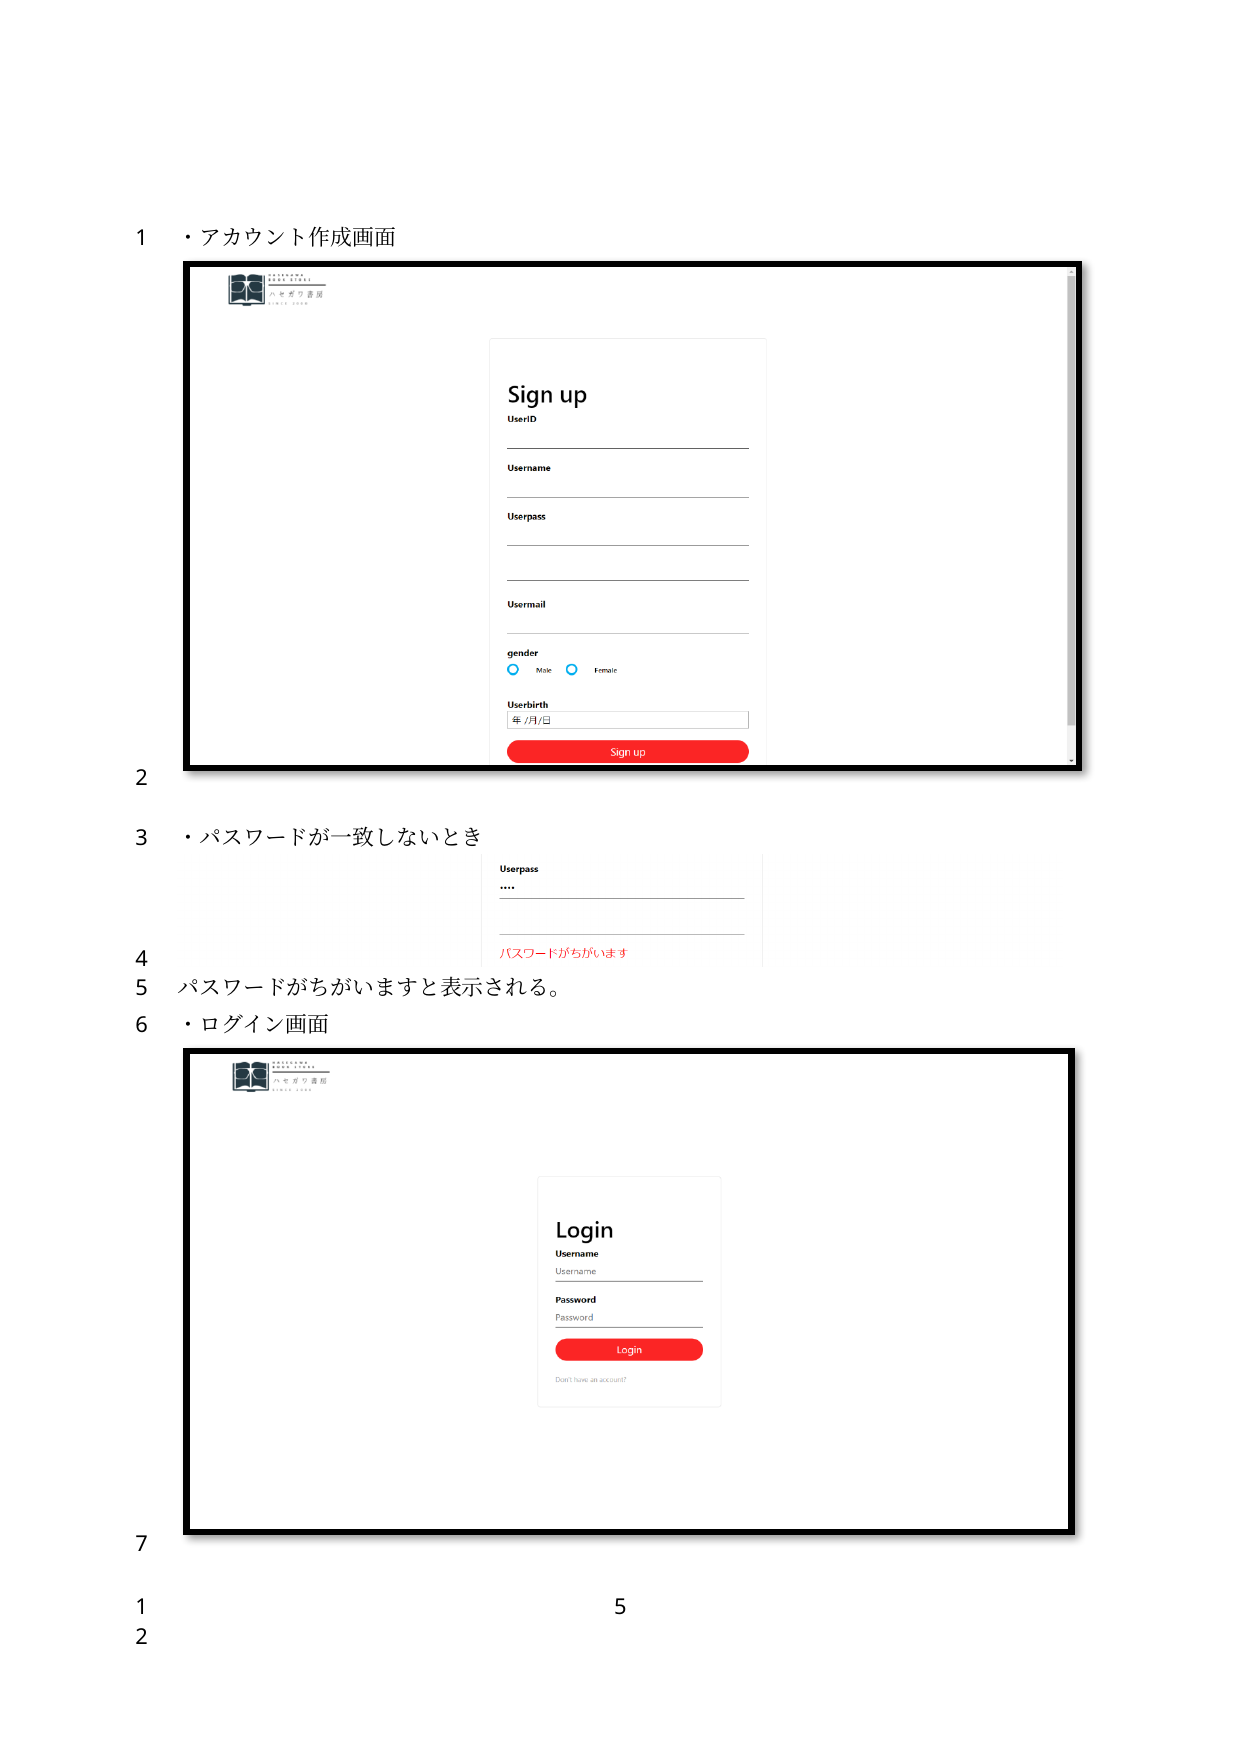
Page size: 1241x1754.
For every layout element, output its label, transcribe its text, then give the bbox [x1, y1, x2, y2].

text ・パスワードが一致しないとき [177, 817, 1063, 854]
picture [190, 267, 1076, 765]
picture [177, 854, 1063, 967]
picture [190, 1054, 1068, 1529]
text ・ログイン画面 [177, 1004, 1063, 1042]
text パスワードがちがいますと表示される。 [177, 967, 1063, 1004]
text ・アカウント作成画面 [177, 217, 1063, 254]
